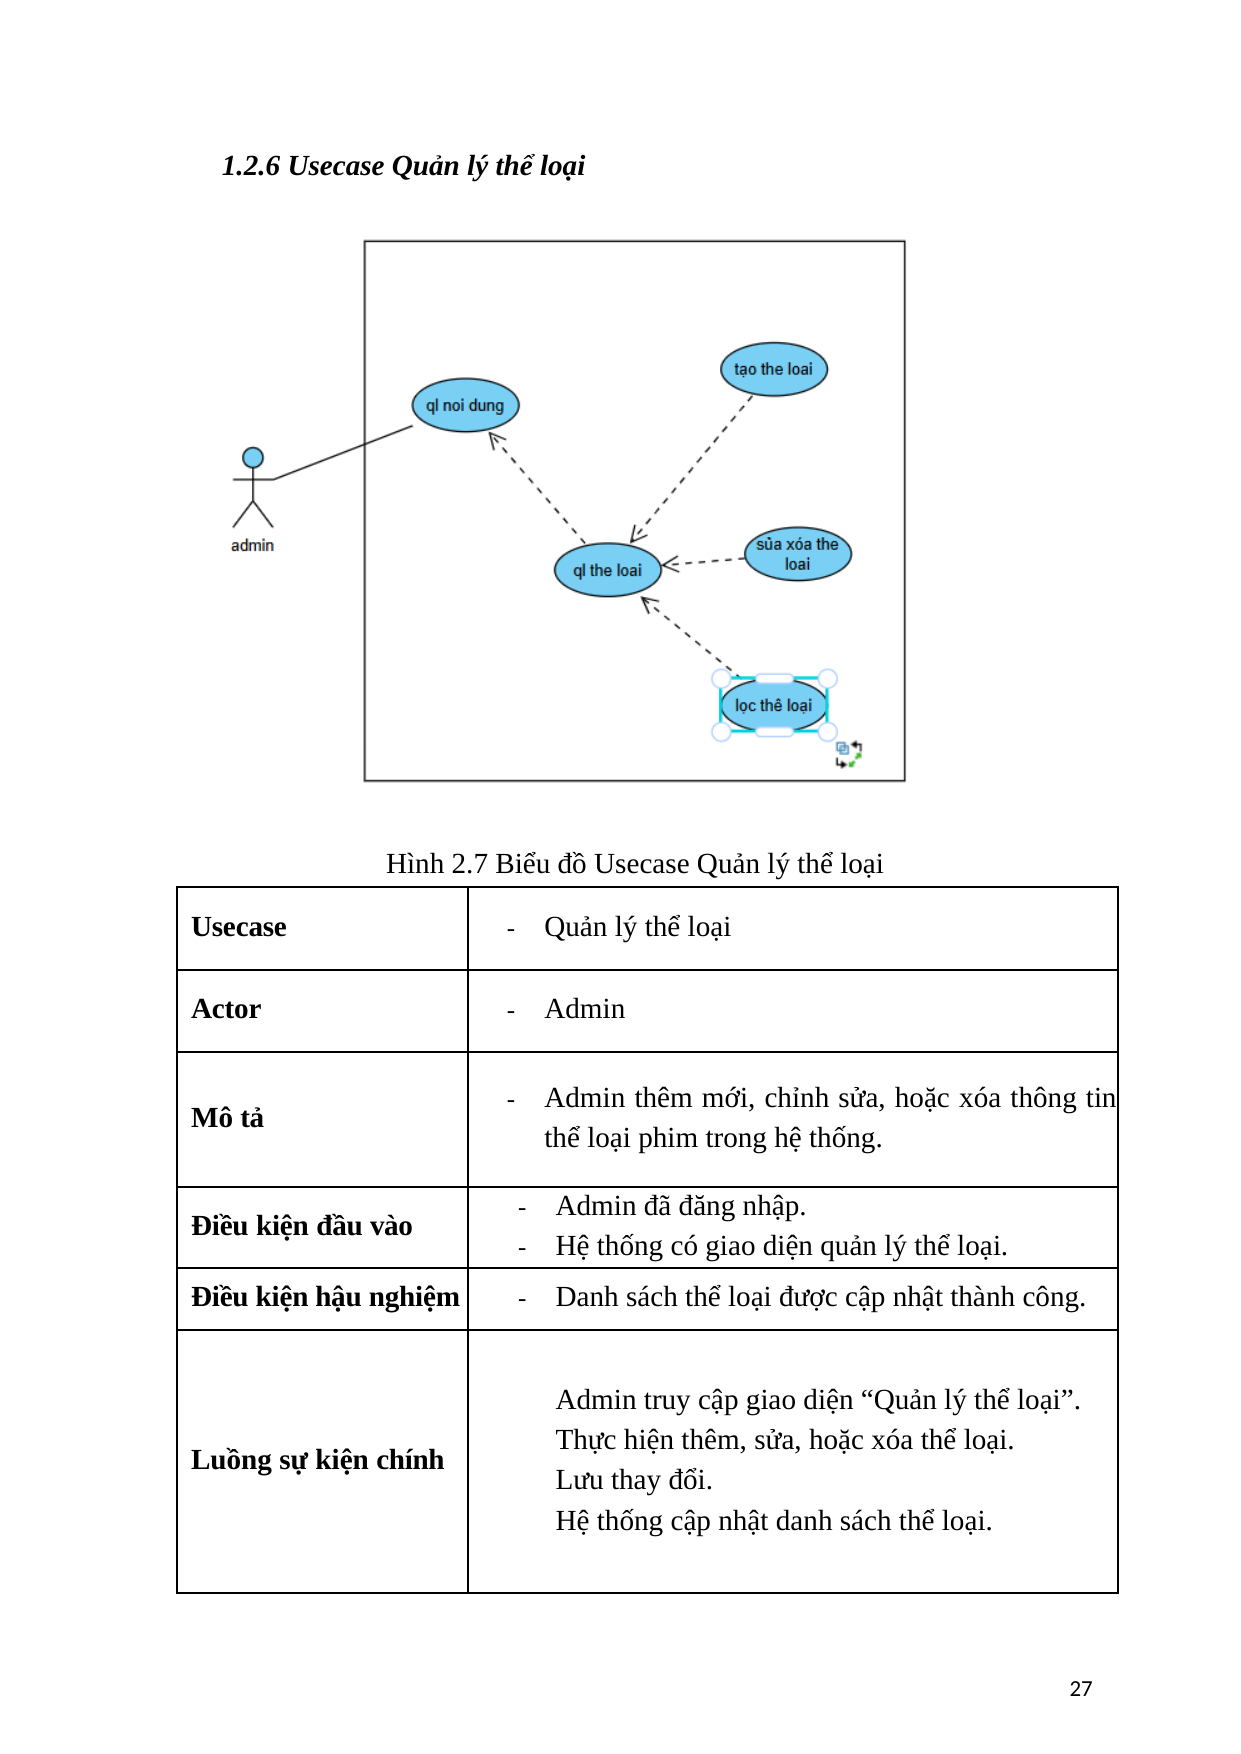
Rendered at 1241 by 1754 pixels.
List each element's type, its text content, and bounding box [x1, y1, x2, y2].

table_cell Admin truy cập giao diện “Quản lý thể loại”. Thực hiện thêm, sửa, hoặc xóa thể loại. Lưu thay đổi. Hệ thống cập nhật danh sách thể loại. [469, 1331, 1117, 1592]
table_cell Actor [178, 971, 467, 1051]
table_cell Admin [469, 971, 1117, 1051]
table_cell Admin thêm mới, chỉnh sửa, hoặc xóa thông tin thể loại phim trong hệ thống. [469, 1053, 1117, 1186]
table_cell Điều kiện hậu nghiệm [178, 1269, 467, 1329]
table_cell Luồng sự kiện chính [178, 1331, 467, 1592]
table_cell Điều kiện đầu vào [178, 1188, 467, 1267]
table_header Quản lý thể loại [469, 888, 1117, 969]
subtitle 1.2.6 Usecase Quản lý thể loại [222, 148, 1092, 181]
picture [176, 201, 1022, 820]
table_cell Mô tả [178, 1053, 467, 1186]
table_cell Admin đã đăng nhập. Hệ thống có giao diện quản lý thể loại. [469, 1188, 1117, 1267]
table_cell Danh sách thể loại được cập nhật thành công. [469, 1269, 1117, 1329]
table_header Usecase [178, 888, 467, 969]
